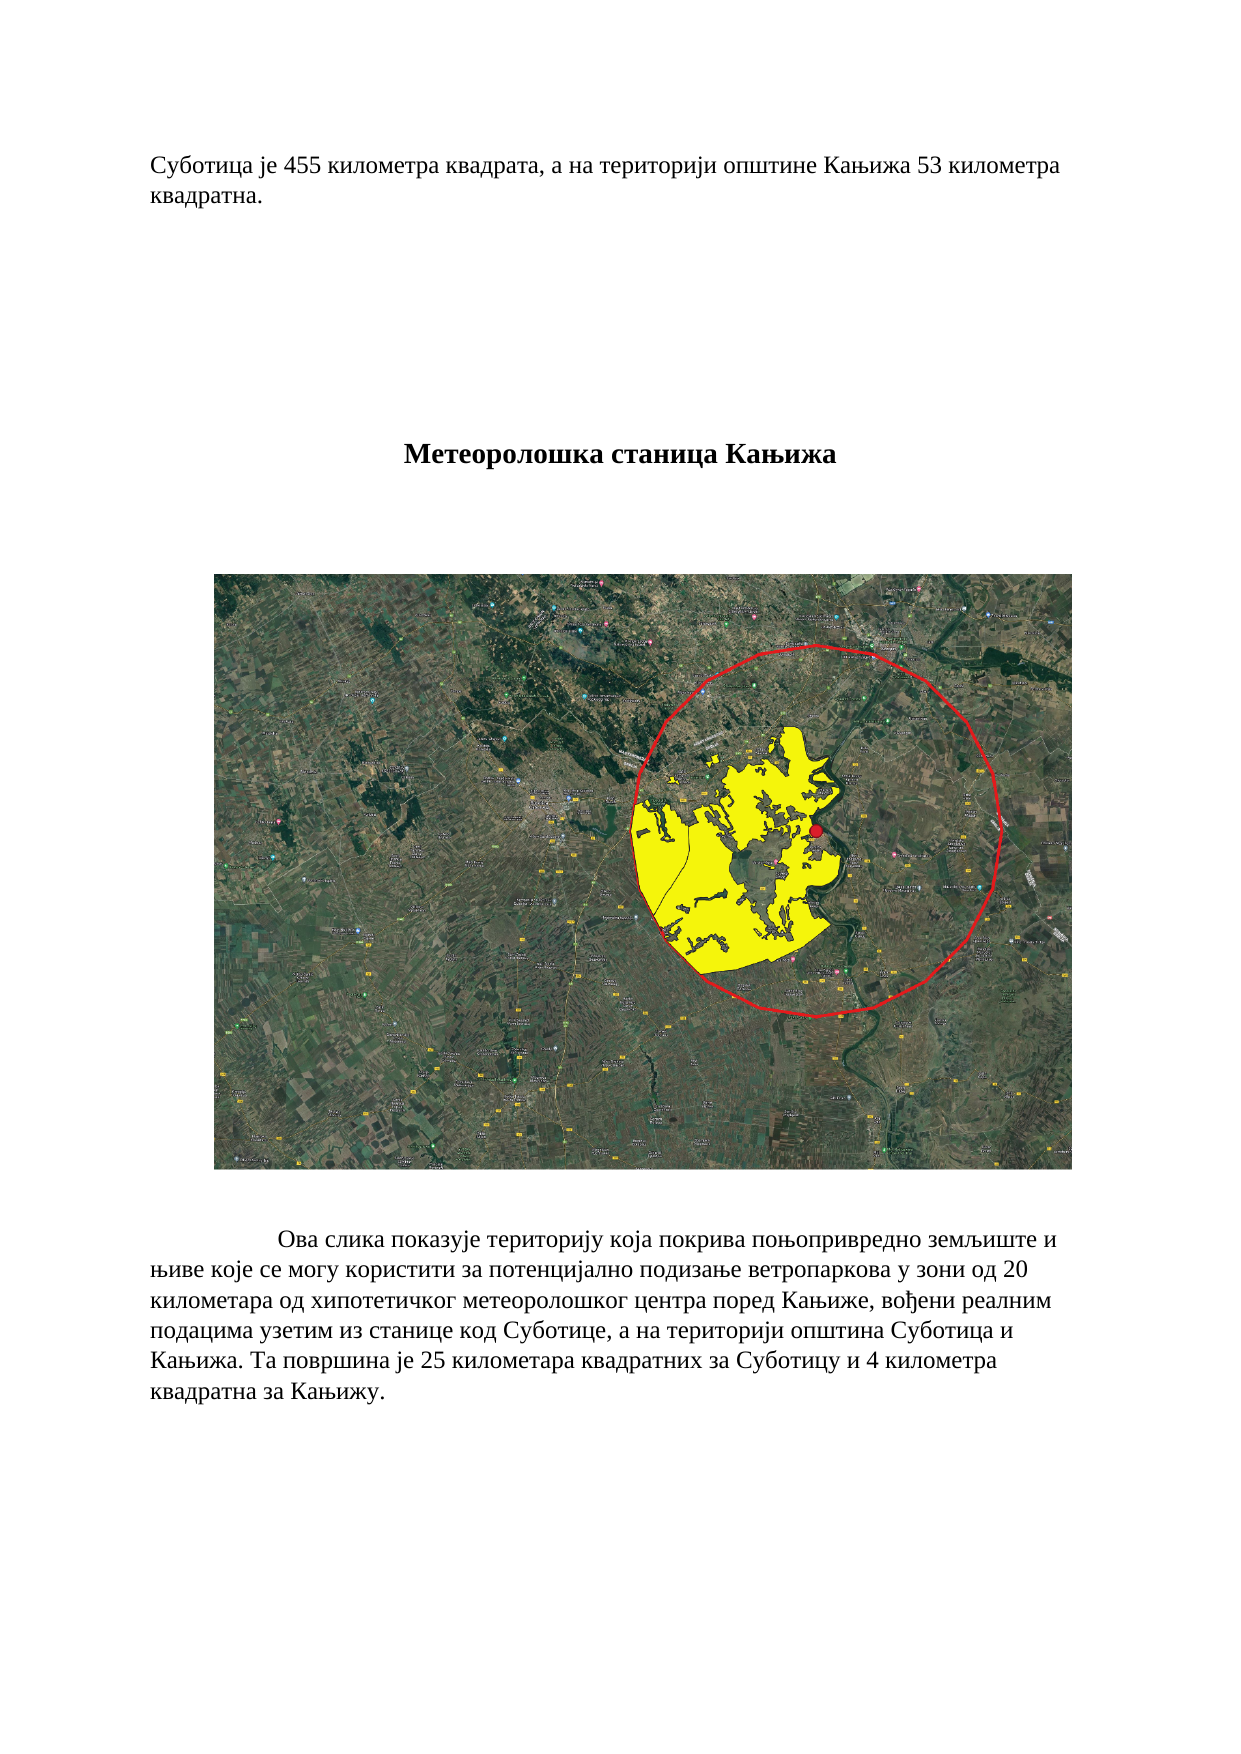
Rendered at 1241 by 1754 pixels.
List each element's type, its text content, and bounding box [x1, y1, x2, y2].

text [150, 150, 1090, 209]
text Ова слика показује територију која покрива поњопривредно земљиште и њиве које се могу користити за потенцијално подизање ветропаркова у зони од 20 километара од хипотетичког метеоролошког центра поред Кањиже, вођени реалним подацима узетим из станице код Суботице, а на територији општина Суботица и Кањижа. Та површина је 25 километара квадратних за Суботицу и 4 километра квадратна за Кањижу. [150, 1224, 1090, 1405]
picture [150, 540, 1091, 1206]
text Метеоролошка станица Кањижа [150, 436, 1090, 470]
